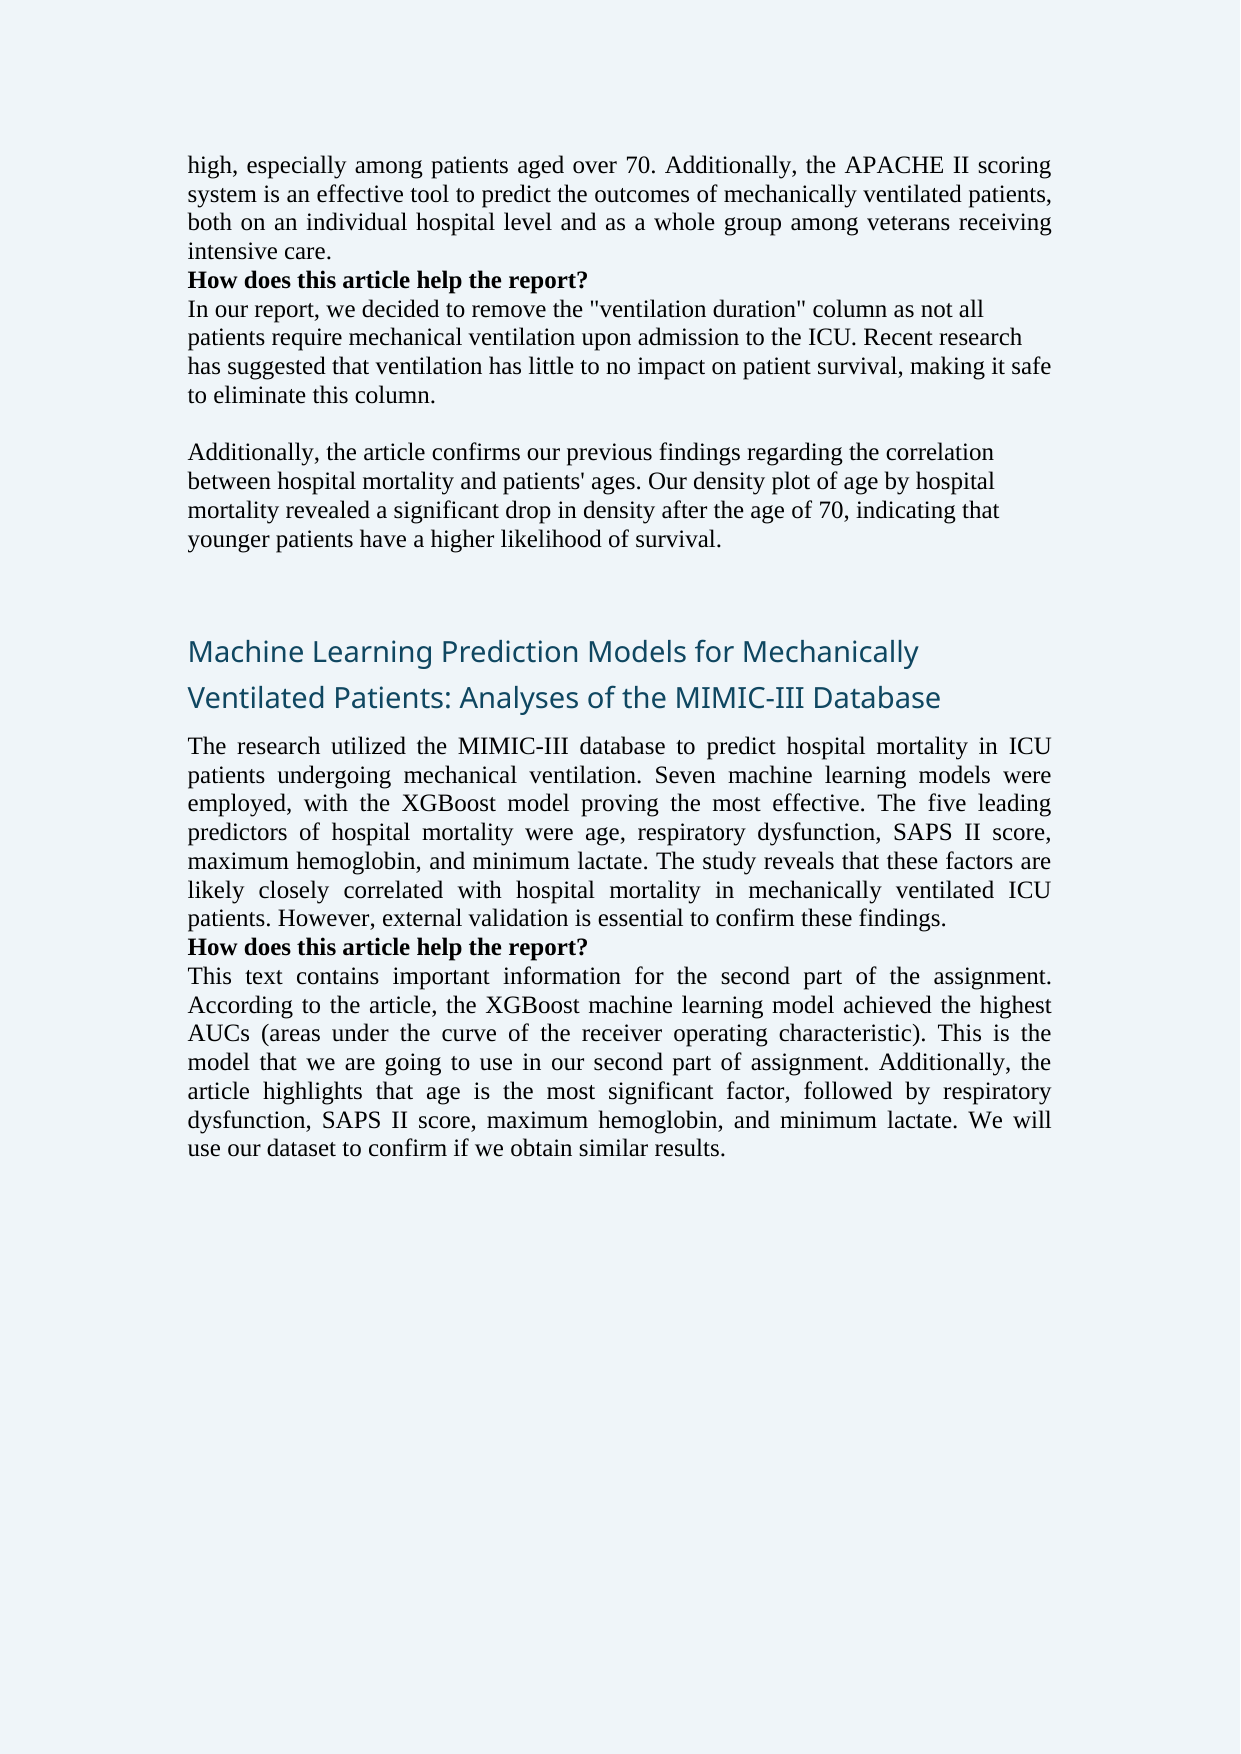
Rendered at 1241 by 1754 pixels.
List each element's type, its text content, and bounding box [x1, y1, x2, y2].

text How does this article help the report? [187, 265, 1053, 294]
text Additionally, the article confirms our previous findings regarding the correlation between hospital mortality and patients' ages. Our density plot of age by hospital mortality revealed a significant drop in density after the age of 70, indicating that younger patients have a higher likelihood of survival. [187, 437, 1053, 552]
text This text contains important information for the second part of the assignment. According to the article, the XGBoost machine learning model achieved the highest AUCs (areas under the curve of the receiver operating characteristic). This is the model that we are going to use in our second part of assignment. Additionally, the article highlights that age is the most significant factor, followed by respiratory dysfunction, SAPS II score, maximum hemoglobin, and minimum lactate. We will use our dataset to confirm if we obtain similar results. [187, 961, 1053, 1162]
subtitle Machine Learning Prediction Models for Mechanically Ventilated Patients: Analyses of the MIMIC-III Database [187, 631, 1053, 717]
text How does this article help the report? [187, 932, 1053, 961]
text The research utilized the MIMIC-III database to predict hospital mortality in ICU patients undergoing mechanical ventilation. Seven machine learning models were employed, with the XGBoost model proving the most effective. The five leading predictors of hospital mortality were age, respiratory dysfunction, SAPS II score, maximum hemoglobin, and minimum lactate. The study reveals that these factors are likely closely correlated with hospital mortality in mechanically ventilated ICU patients. However, external validation is essential to confirm these findings. [187, 731, 1053, 932]
text In our report, we decided to remove the "ventilation duration" column as not all patients require mechanical ventilation upon admission to the ICU. Recent research has suggested that ventilation has little to no impact on patient survival, making it safe to eliminate this column. [187, 294, 1053, 409]
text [187, 150, 1053, 265]
